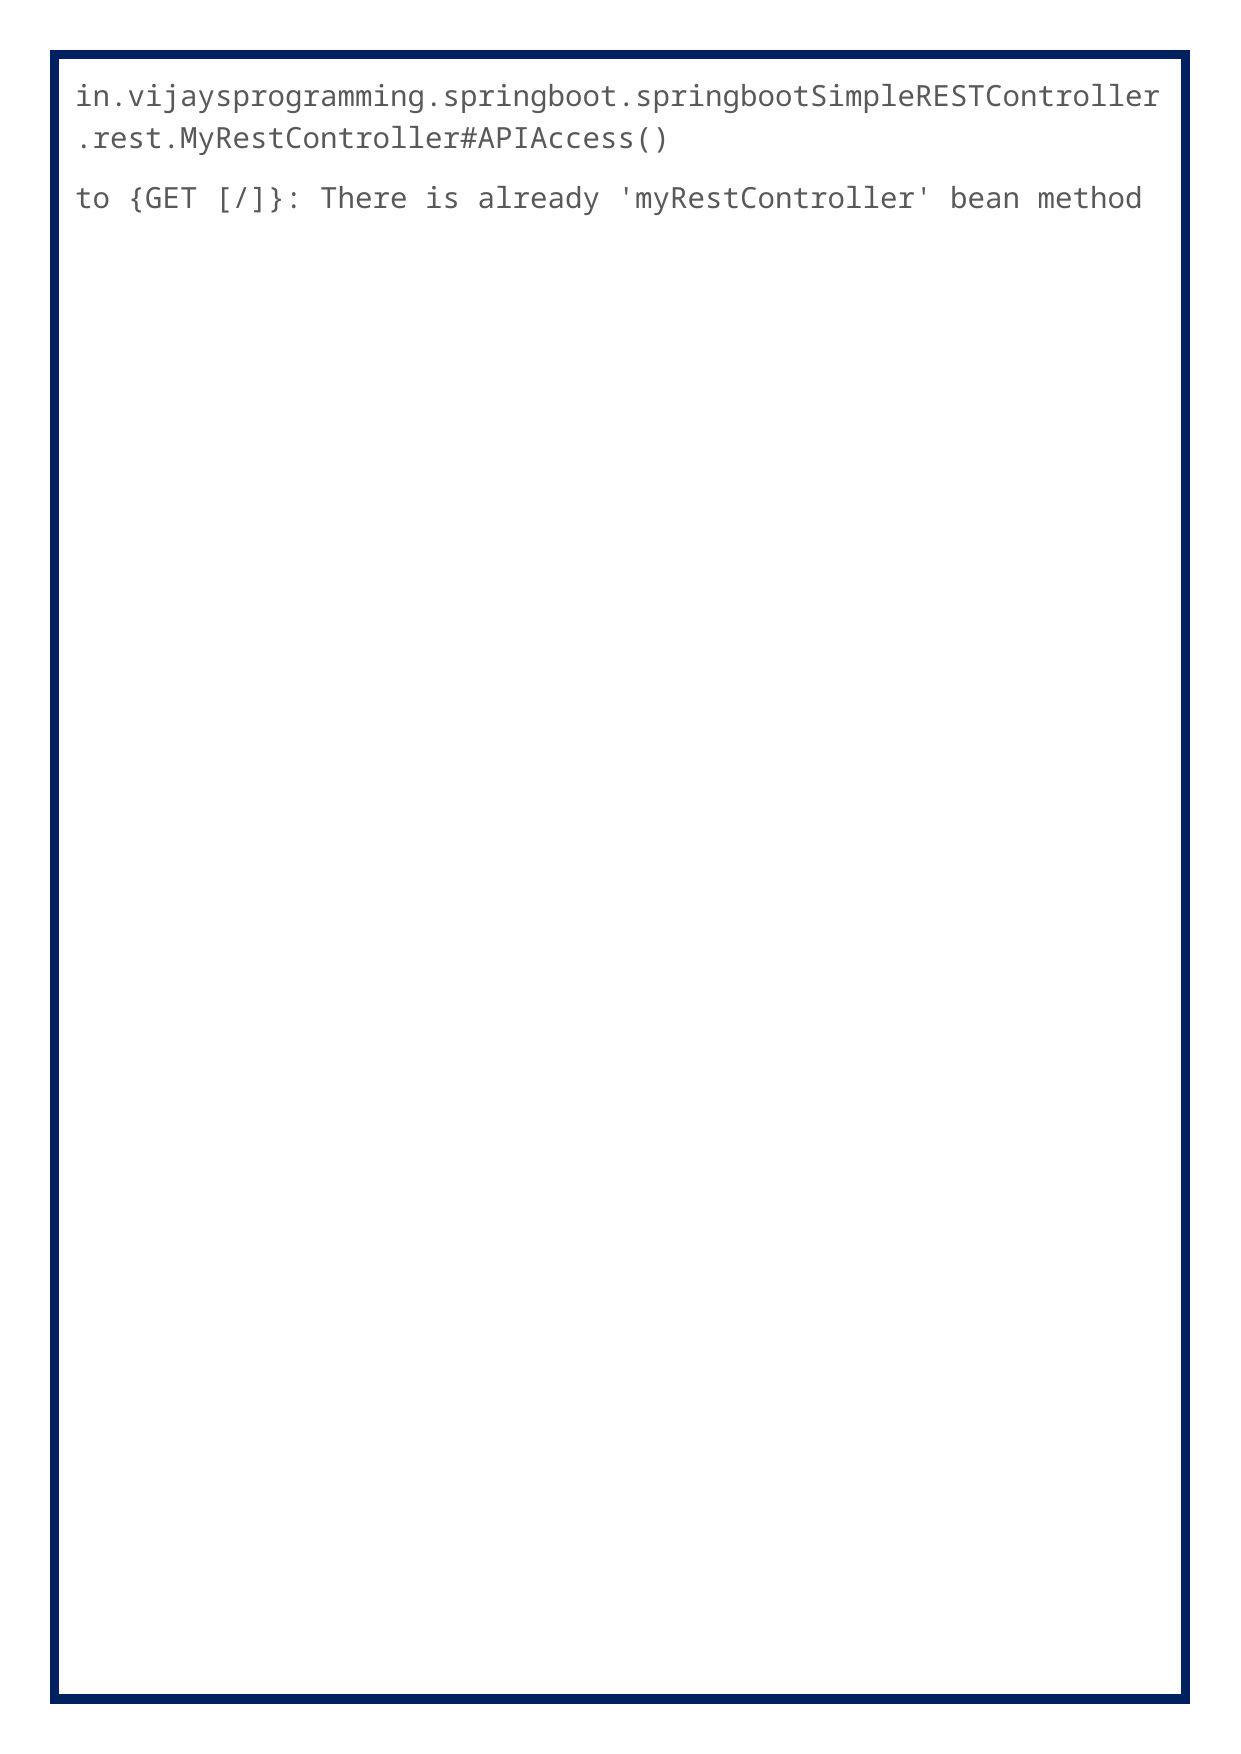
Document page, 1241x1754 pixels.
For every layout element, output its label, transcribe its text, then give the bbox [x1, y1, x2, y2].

text to {GET [/]}: There is already 'myRestController' bean method [75, 177, 1165, 217]
text in.vijaysprogramming.springboot.springbootSimpleRESTController.rest.MyRestController#APIAccess() [75, 75, 1165, 157]
